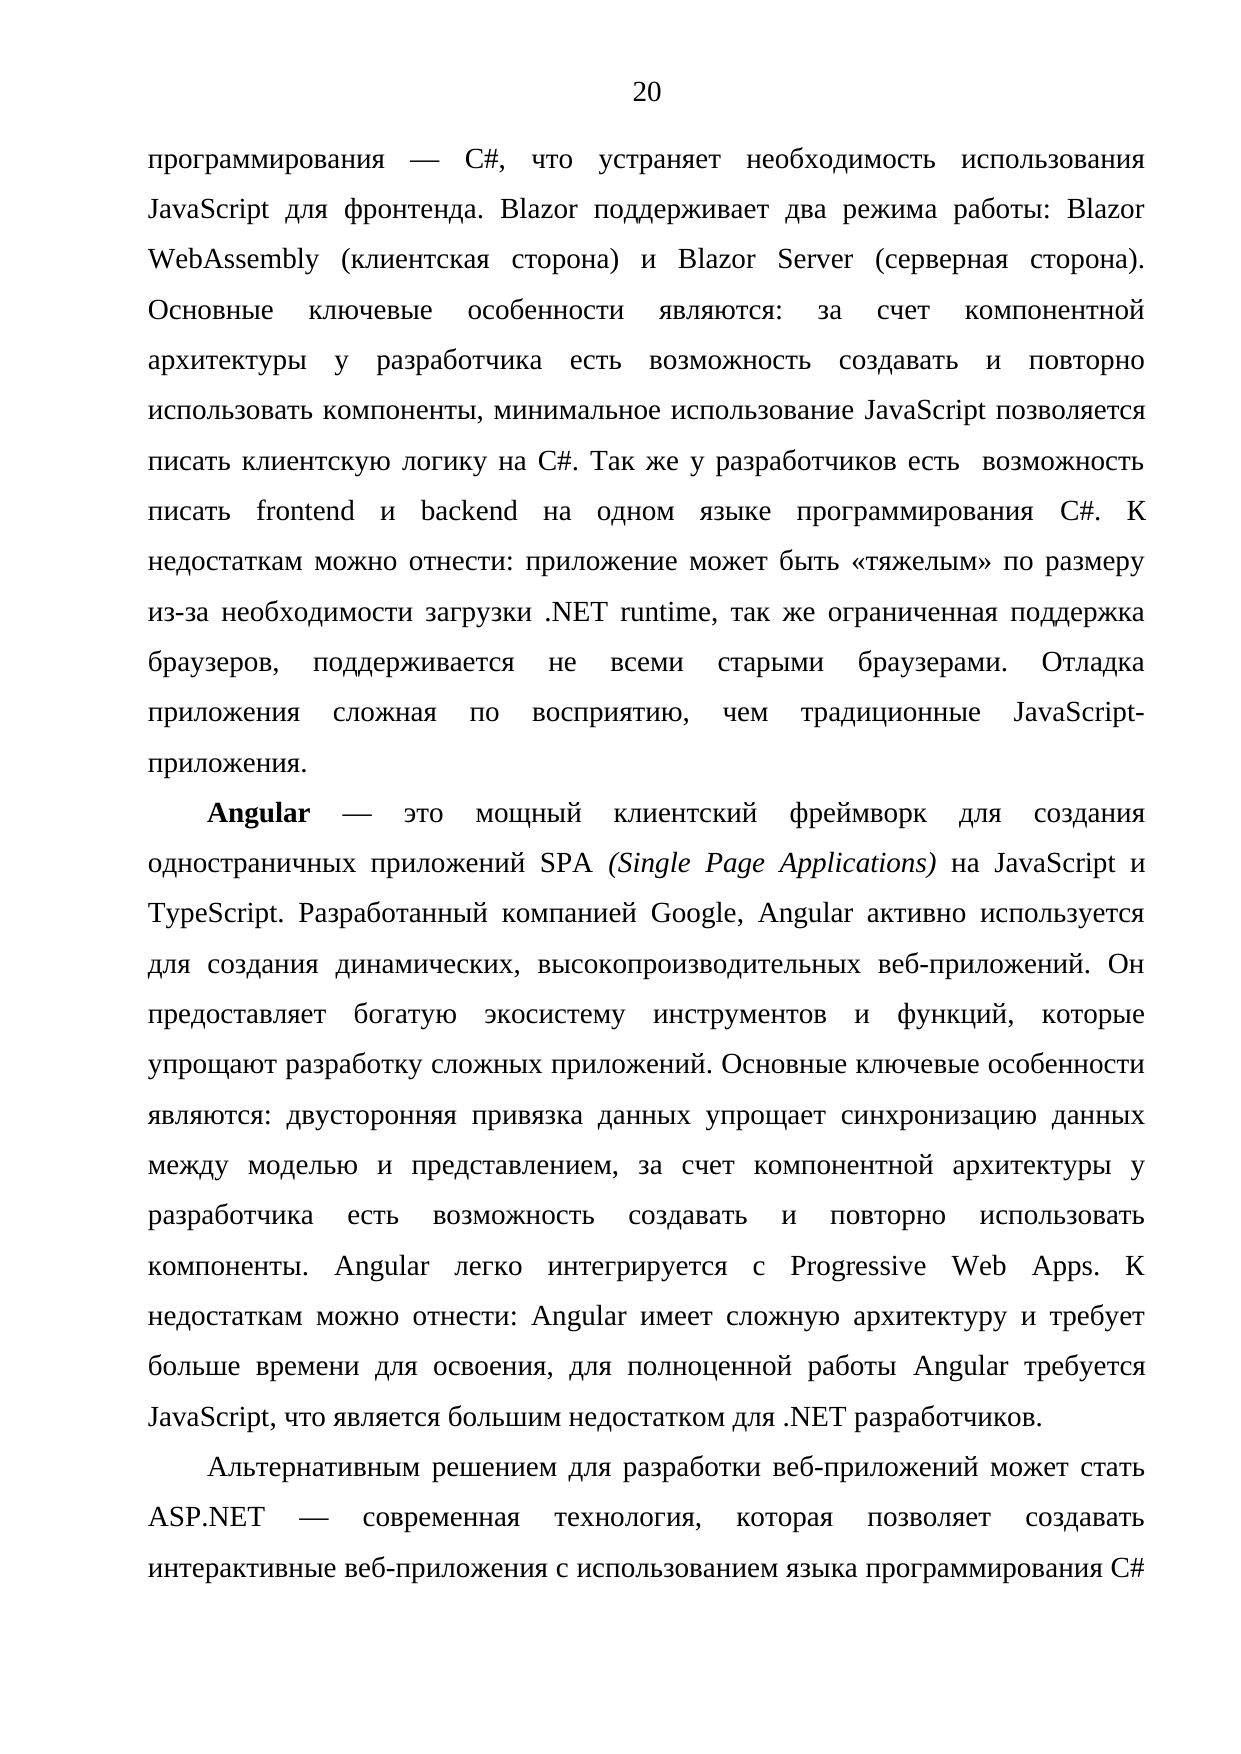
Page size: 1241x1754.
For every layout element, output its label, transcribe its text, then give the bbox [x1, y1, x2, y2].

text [148, 1449, 1146, 1583]
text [148, 141, 1146, 778]
text Angular — это мощный клиентский фреймворк для создания одностраничных приложений SPA (Single Page Applications) на JavaScript и TypeScript. Разработанный компанией Google, Angular активно используется для создания динамических, высокопроизводительных веб-приложений. Он предоставляет богатую экосистему инструментов и функций, которые упрощают разработку сложных приложений. Основные ключевые особенности являются: двусторонняя привязка данных упрощает синхронизацию данных между моделью и представлением, за счет компонентной архитектуры у разработчика есть возможность создавать и повторно использовать компоненты. Angular легко интегрируется с Progressive Web Apps. К недостаткам можно отнести: Angular имеет сложную архитектуру и требует больше времени для освоения, для полноценной работы Angular требуется JavaScript, что является большим недостатком для .NET разработчиков. [148, 795, 1146, 1432]
